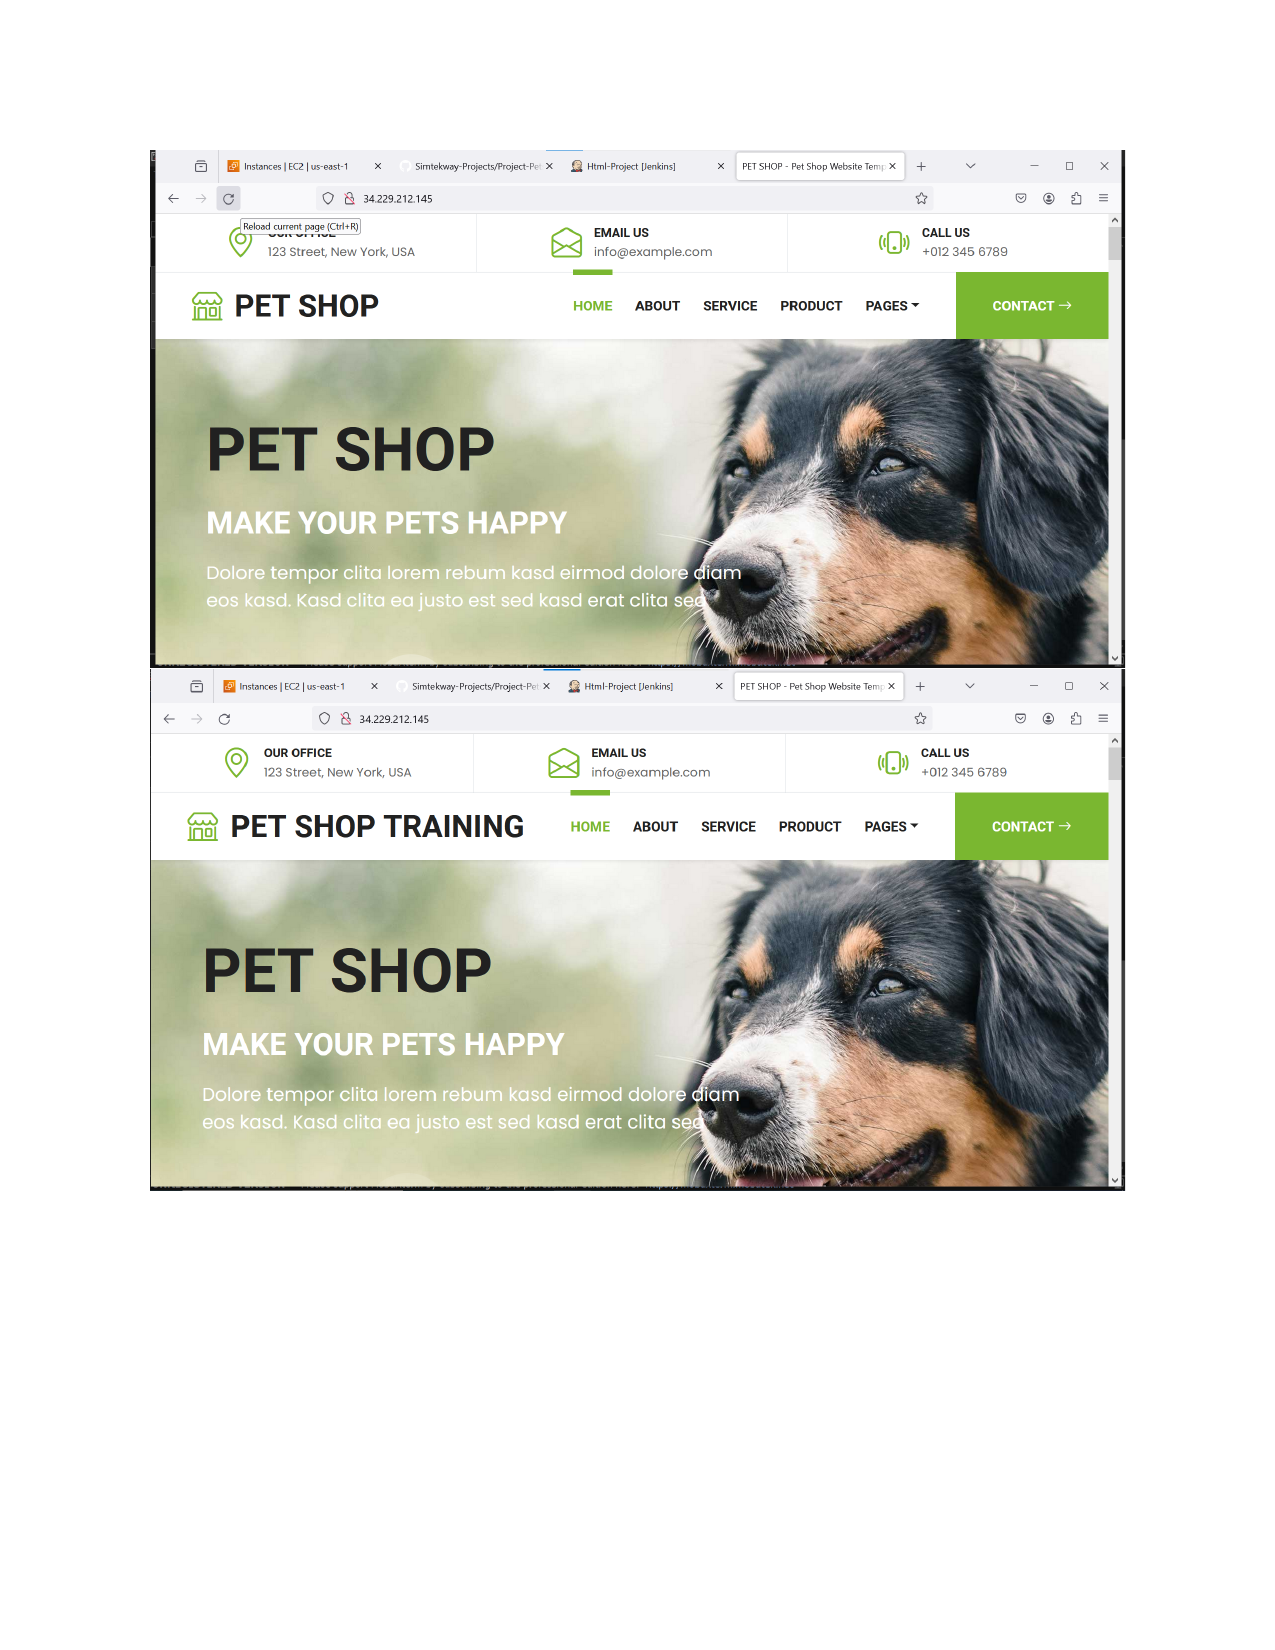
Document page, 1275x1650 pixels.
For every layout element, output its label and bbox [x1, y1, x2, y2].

picture [150, 669, 1125, 1191]
picture [150, 150, 1125, 668]
